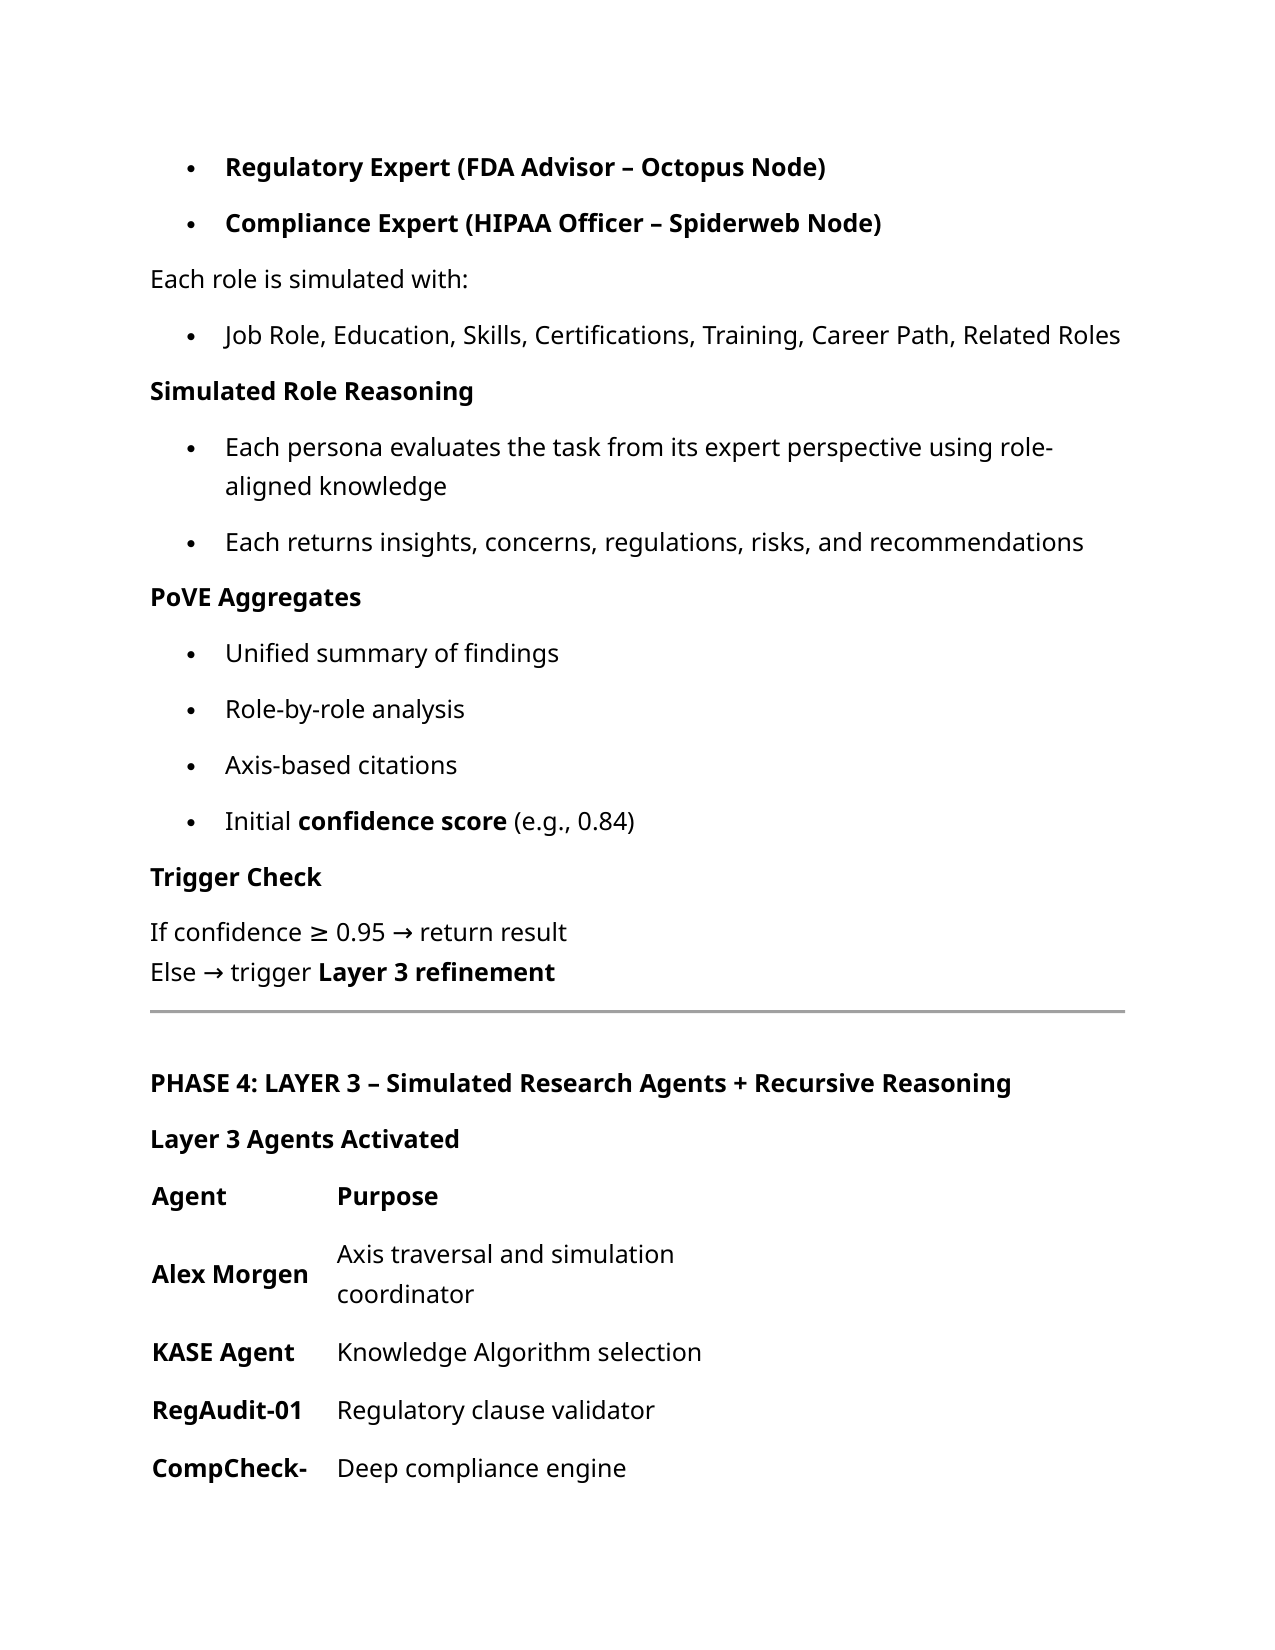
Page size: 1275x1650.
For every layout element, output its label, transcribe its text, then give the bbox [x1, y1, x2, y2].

text PHASE 4: LAYER 3 – Simulated Research Agents + Recursive Reasoning [150, 1066, 1125, 1100]
list Each persona evaluates the task from its expert perspective using role-aligned knowledge [187, 429, 1125, 502]
table_cell Knowledge Algorithm selection [335, 1333, 782, 1391]
table_cell CompCheck-02 [150, 1449, 335, 1486]
table_cell Alex Morgen [150, 1236, 335, 1333]
list Unified summary of findings [187, 636, 1125, 670]
table_cell KASE Agent [150, 1333, 335, 1391]
table_cell RegAudit-01 [150, 1391, 335, 1449]
list Compliance Expert (HIPAA Officer – Spiderweb Node) [187, 206, 1125, 240]
table_cell Deep compliance engine [335, 1449, 782, 1486]
list Initial confidence score (e.g., 0.84) [187, 803, 1125, 837]
list Role-by-role analysis [187, 692, 1125, 726]
text Trigger Check [150, 859, 1125, 893]
table_header Purpose [335, 1178, 782, 1236]
table_cell Regulatory clause validator [335, 1391, 782, 1449]
text Each role is simulated with: [150, 262, 1125, 296]
list Axis-based citations [187, 747, 1125, 782]
text If confidence ≥ 0.95 → return result Else → trigger Layer 3 refinement [150, 915, 1125, 988]
table_header Agent [150, 1178, 335, 1236]
list Each returns insights, concerns, regulations, risks, and recommendations [187, 524, 1125, 558]
text Simulated Role Reasoning [150, 373, 1125, 407]
text PoVE Aggregates [150, 580, 1125, 614]
table_cell Axis traversal and simulation coordinator [335, 1236, 782, 1333]
list Regulatory Expert (FDA Advisor – Octopus Node) [187, 150, 1125, 184]
text Layer 3 Agents Activated [150, 1122, 1125, 1156]
list Job Role, Education, Skills, Certifications, Training, Career Path, Related Roles [187, 317, 1125, 352]
